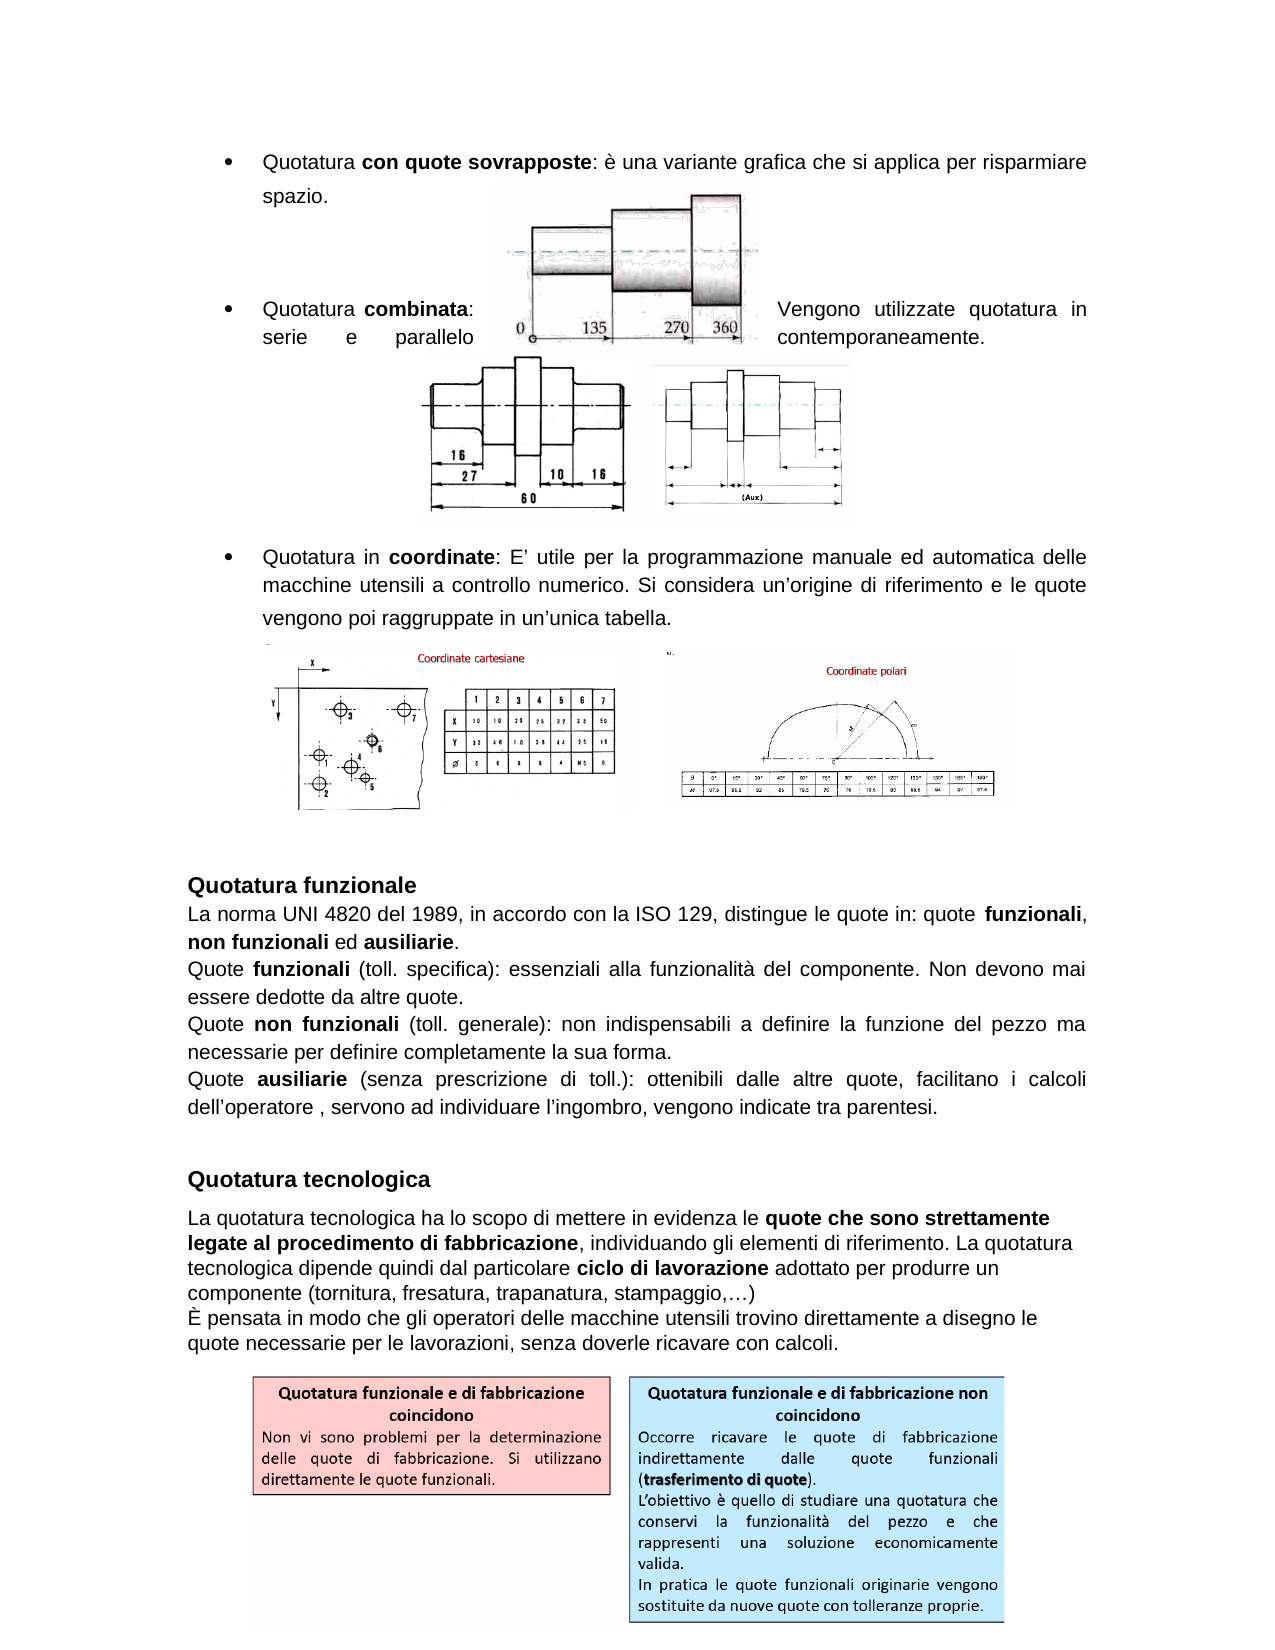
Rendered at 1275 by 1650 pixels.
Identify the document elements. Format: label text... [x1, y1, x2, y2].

text Quotatura tecnologica [187, 1166, 1087, 1192]
text Quote non funzionali (toll. generale): non indispensabili a definire la funzione del pezzo ma necessarie per definire completamente la sua forma. [187, 1012, 1087, 1063]
text La quotatura tecnologica ha lo scopo di mettere in evidenza le quote che sono strettamente legate al procedimento di fabbricazione, individuando gli elementi di riferimento. La quotatura tecnologica dipende quindi dal particolare ciclo di lavorazione adottato per produrre un componente (tornitura, fresatura, trapanatura, stampaggio,…) È pensata in modo che gli operatori delle macchine utensili trovino direttamente a disegno le quote necessarie per le lavorazioni, senza doverle ricavare con calcoli. [187, 1205, 1087, 1386]
text Quote ausiliarie (senza prescrizione di toll.): ottenibili dalle altre quote, facilitano i calcoli dell’operatore , servono ad individuare l’ingombro, vengono indicate tra parentesi. [187, 1067, 1087, 1118]
picture [666, 652, 1012, 804]
list Quotatura in coordinate: E’ utile per la programmazione manuale ed automatica delle macchine utensili a controllo numerico. Si considera un’origine di riferimento e le quote vengono poi raggruppate in un’unica tabella. [225, 545, 1087, 632]
list Quotatura con quote sovrapposte: è una variante grafica che si applica per risparmiare spazio. [225, 150, 1087, 210]
list Quotatura combinata: Vengono utilizzate quotatura in serie e parallelo contemporaneamente. [759, 297, 1087, 349]
text La norma UNI 4820 del 1989, in accordo con la ISO 129, distingue le quote in: quote funzionali, non funzionali ed ausiliarie. [187, 902, 1087, 953]
text Quote funzionali (toll. specifica): essenziali alla funzionalità del componente. Non devono mai essere dedotte da altre quote. [187, 957, 1087, 1008]
picture [421, 181, 853, 529]
picture [248, 1374, 1005, 1631]
picture [266, 644, 637, 810]
list Quotatura combinata: Vengono utilizzate quotatura in serie e parallelo contemporaneamente. [225, 297, 492, 349]
text Quotatura funzionale [187, 872, 1087, 898]
